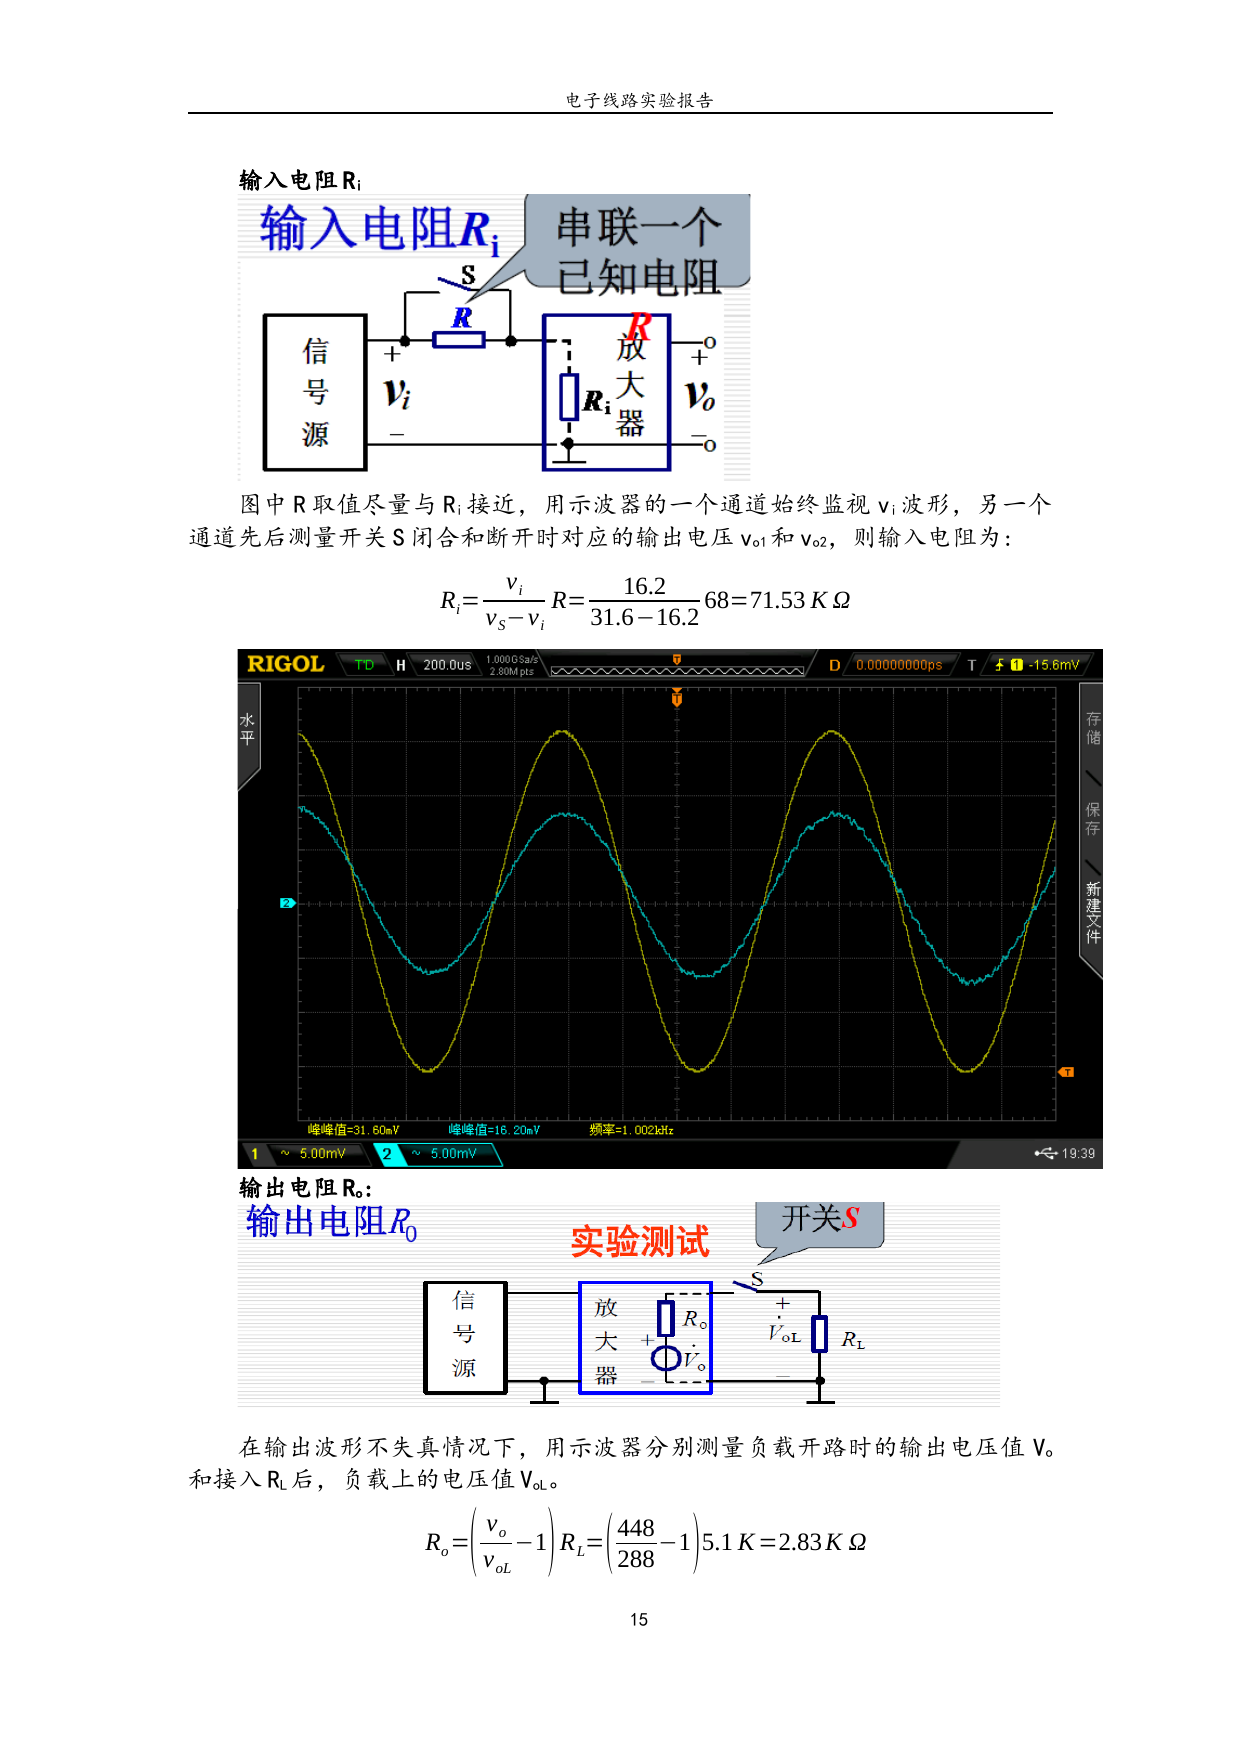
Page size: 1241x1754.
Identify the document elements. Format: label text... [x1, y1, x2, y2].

text 在输出波形不失真情况下，用示波器分别测量负载开路时的输出电压值Vo和接入RL后，负载上的电压值VoL。 [187, 1429, 1053, 1494]
text 图中R取值尽量与Ri接近，用示波器的一个通道始终监视vi波形，另一个通道先后测量开关S闭合和断开时对应的输出电压vo1和vo2，则输入电阻为: [187, 487, 1053, 552]
text 输出电阻Ro: [187, 1169, 1053, 1202]
text 输入电阻Ri [187, 162, 1053, 194]
picture [237, 1202, 1001, 1408]
picture [237, 194, 751, 481]
